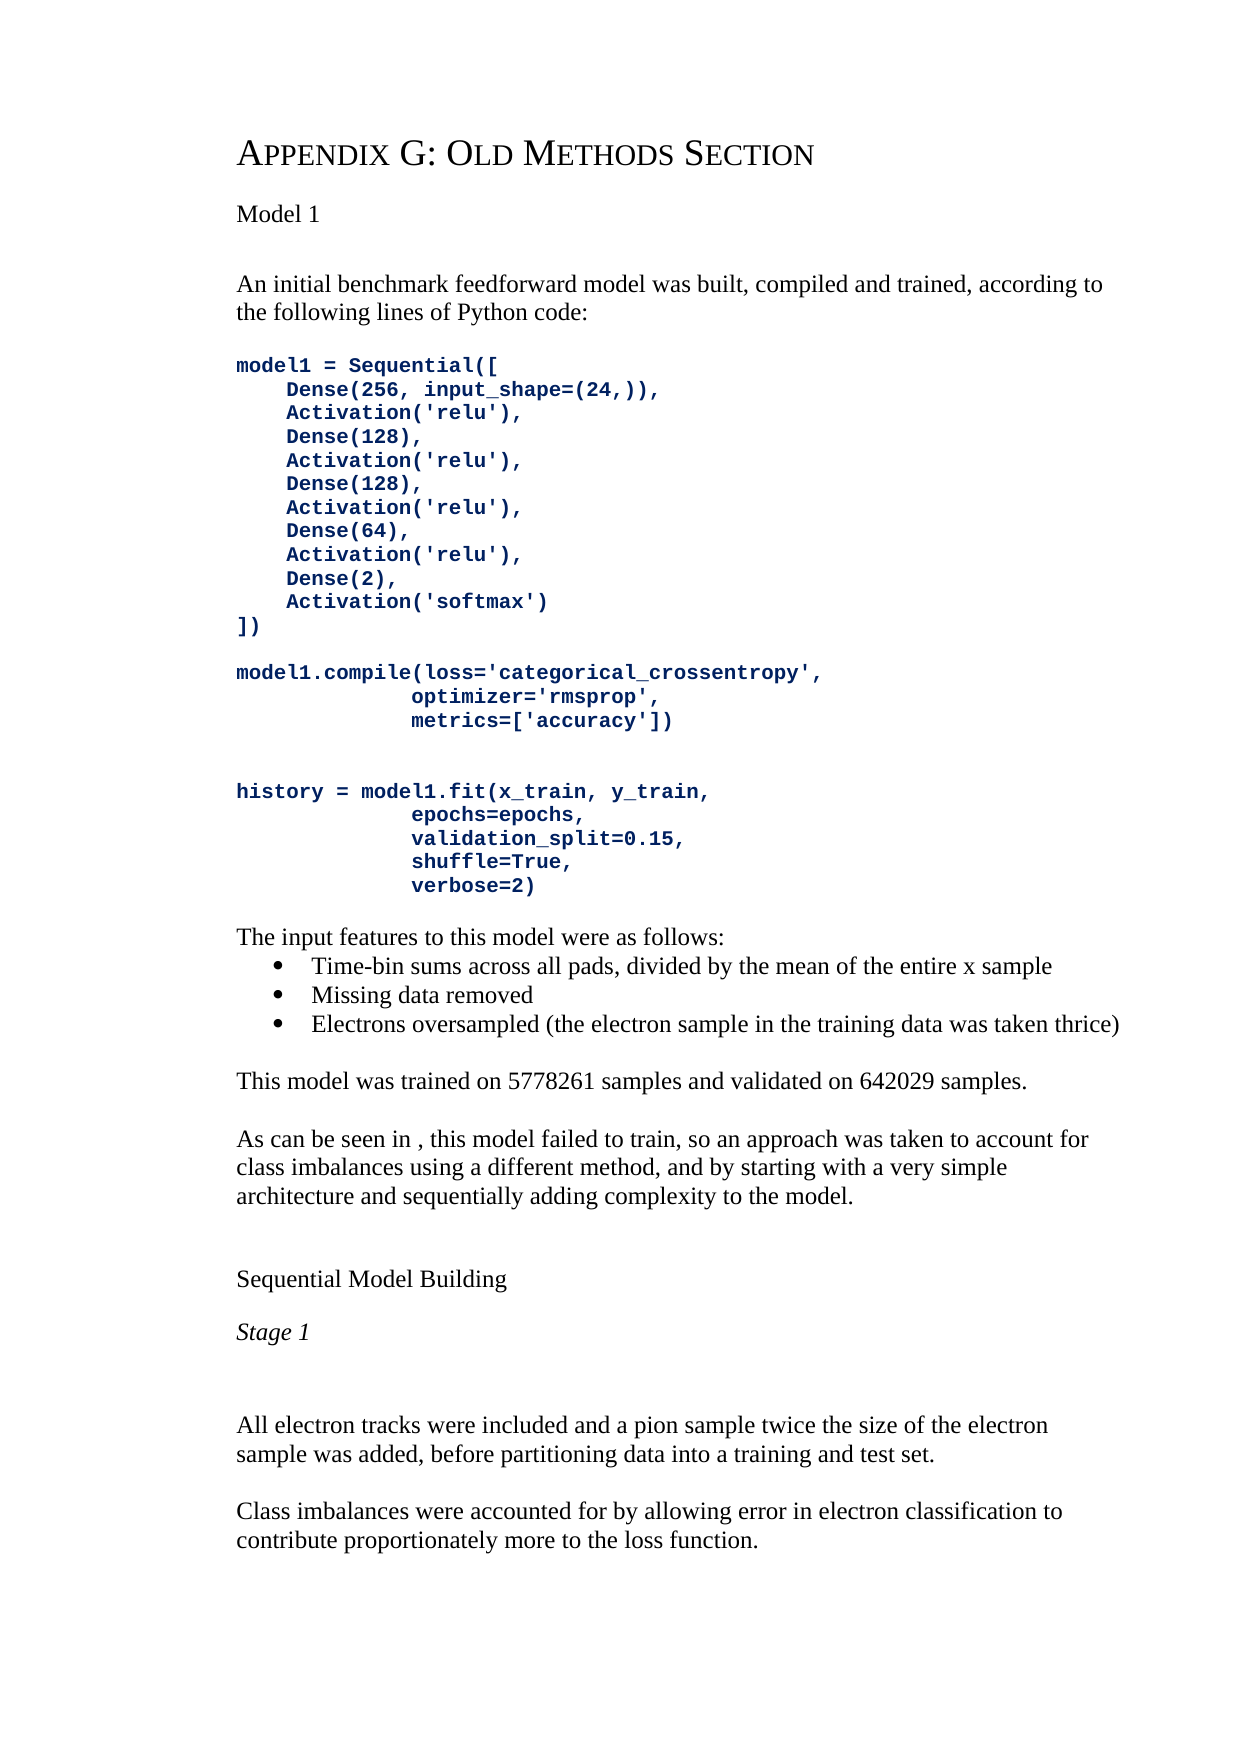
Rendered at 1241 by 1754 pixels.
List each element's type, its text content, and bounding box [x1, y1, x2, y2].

text Dense(128), [236, 473, 1122, 497]
text An initial benchmark feedforward model was built, compiled and trained, according to the following lines of Python code: [236, 269, 1122, 326]
subtitle Appendix G: Old Methods Section [236, 131, 1122, 174]
text Activation('relu'), [236, 544, 1122, 568]
text validation_split=0.15, [236, 828, 1122, 852]
text Activation('relu'), [236, 402, 1122, 426]
list Missing data removed [274, 980, 1122, 1009]
text model1.compile(loss='categorical_crossentropy', [236, 662, 1122, 686]
text As can be seen in 0, this model failed to train, so an approach was taken to account for class imbalances using a different method, and by starting with a very simple architecture and sequentially adding complexity to the model. [236, 1124, 1122, 1210]
text Dense(128), [236, 426, 1122, 449]
text verbose=2) [236, 875, 1122, 899]
text Dense(256, input_shape=(24,)), [236, 379, 1122, 402]
text epochs=epochs, [236, 804, 1122, 828]
text All electron tracks were included and a pion sample twice the size of the electron sample was added, before partitioning data into a training and test set. [236, 1410, 1122, 1467]
text Activation('relu'), [236, 449, 1122, 473]
text Activation('relu'), [236, 497, 1122, 521]
text metrics=['accuracy']) [236, 710, 1122, 733]
text This model was trained on 5778261 samples and validated on 642029 samples. [236, 1066, 1122, 1095]
subtitle Sequential Model Building [236, 1264, 1122, 1292]
text Dense(64), [236, 521, 1122, 544]
text shuffle=True, [236, 852, 1122, 875]
text model1 = Sequential([ [236, 355, 1122, 379]
text Class imbalances were accounted for by allowing error in electron classification to contribute proportionately more to the loss function. [236, 1496, 1122, 1554]
text Dense(2), [236, 568, 1122, 591]
subtitle Model 1 [236, 199, 1122, 227]
text optimizer='rmsprop', [236, 686, 1122, 710]
list Time-bin sums across all pads, divided by the mean of the entire x sample [274, 951, 1122, 980]
text ]) [236, 615, 1122, 639]
text history = model1.fit(x_train, y_train, [236, 781, 1122, 804]
subtitle Stage 1 [236, 1317, 1122, 1346]
list Electrons oversampled (the electron sample in the training data was taken thrice) [274, 1009, 1122, 1037]
text Activation('softmax') [236, 591, 1122, 615]
text The input features to this model were as follows: [236, 922, 1122, 951]
